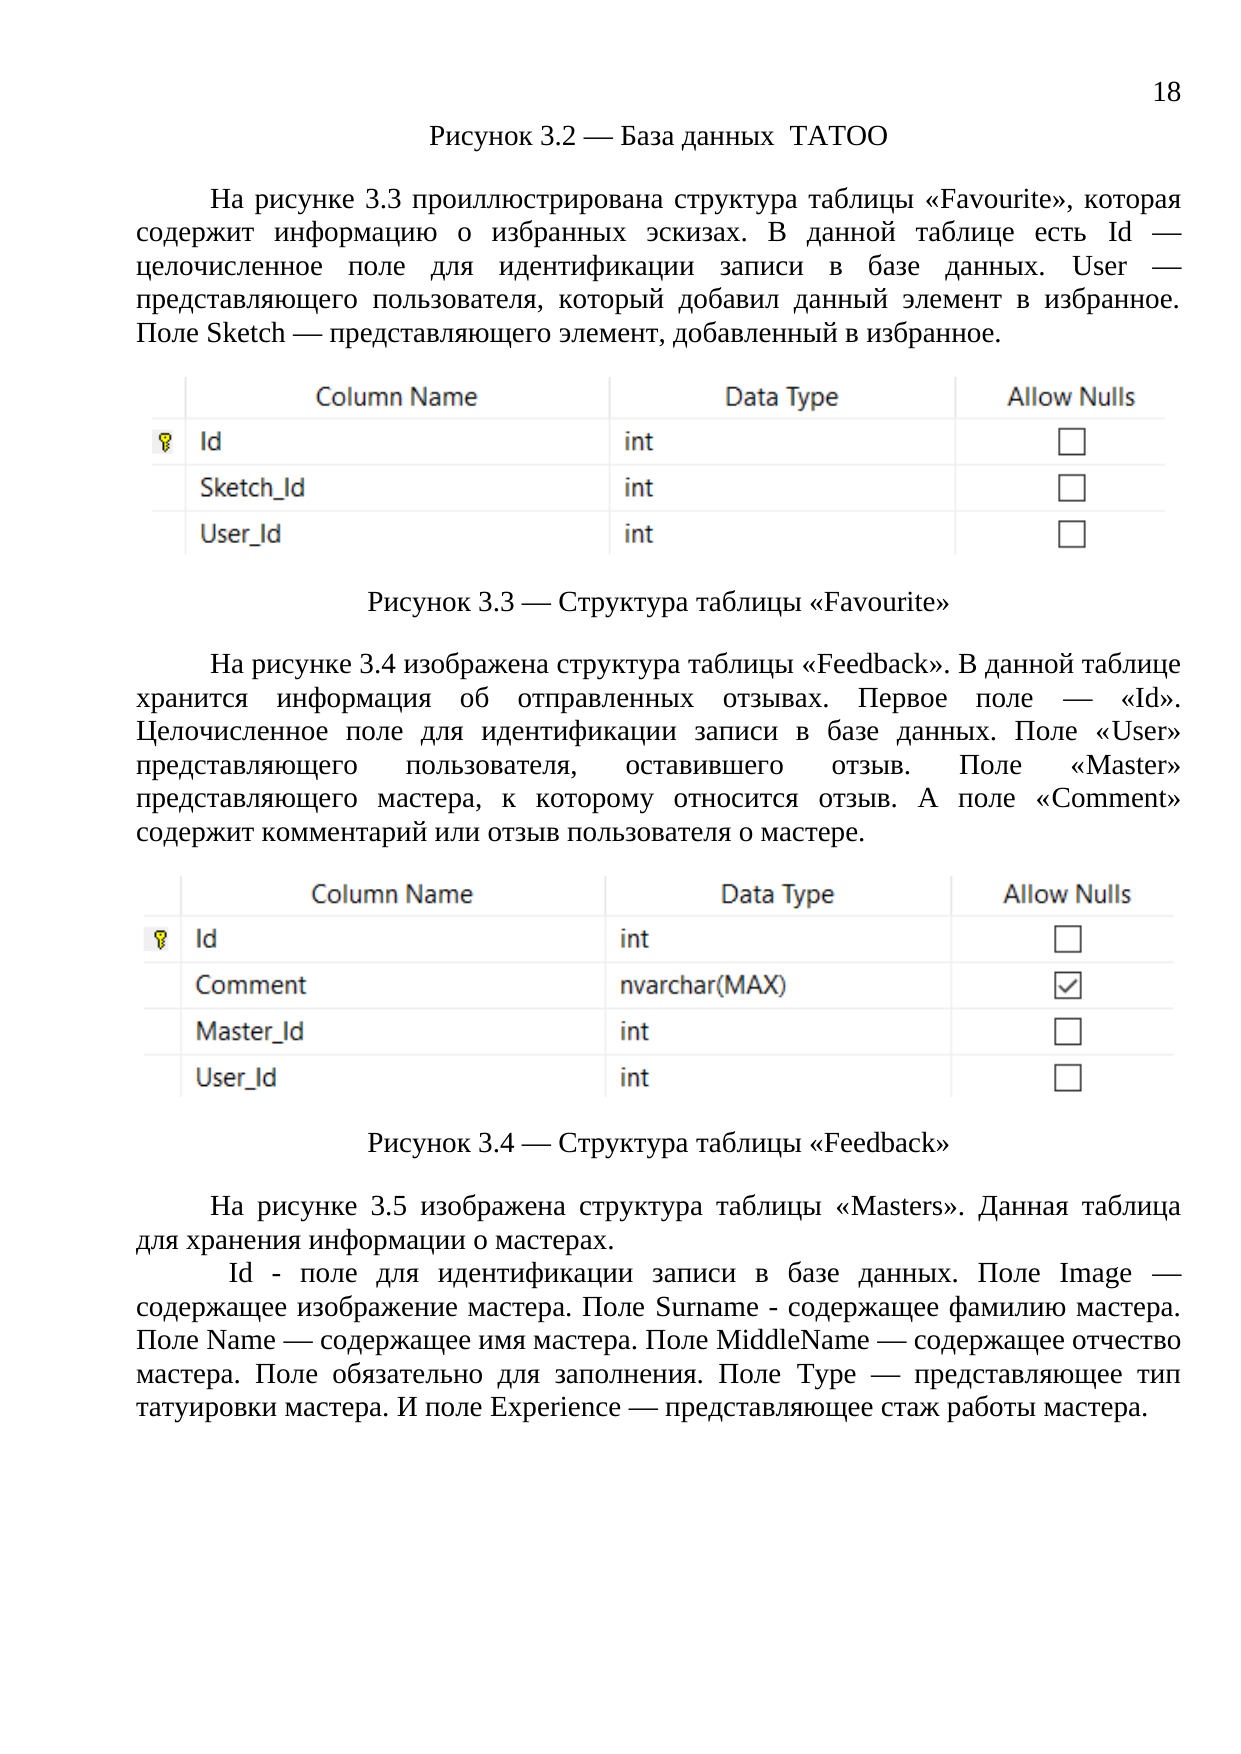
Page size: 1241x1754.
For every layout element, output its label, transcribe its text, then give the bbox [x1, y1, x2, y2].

text На рисунке 3.4 изображена структура таблицы «Feedback». В данной таблице хранится информация об отправленных отзывах. Первое поле — «Id». Целочисленное поле для идентификации записи в базе данных. Поле «User» представляющего пользователя, оставившего отзыв. Поле «Master» представляющего мастера, к которому относится отзыв. А поле «Comment» содержит комментарий или отзыв пользователя о мастере. [136, 646, 1181, 848]
picture [152, 377, 1165, 555]
picture [143, 876, 1174, 1097]
text Рисунок 3.2 — База данных TATOO [136, 118, 1181, 152]
text Рисунок 3.3 — Структура таблицы «Favourite» [136, 584, 1181, 617]
text Рисунок 3.4 — Структура таблицы «Feedback» [136, 1126, 1181, 1159]
text Id - поле для идентификации записи в базе данных. Поле Image — содержащее изображение мастера. Поле Surname - содержащее фамилию мастера. Поле Name — содержащее имя мастера. Поле MiddleName — содержащее отчество мастера. Поле обязательно для заполнения. Поле Type — представляющее тип татуировки мастера. И поле Experience — представляющее стаж работы мастера. [136, 1255, 1181, 1423]
text На рисунке 3.3 проиллюстрирована структура таблицы «Favourite», которая содержит информацию о избранных эскизах. В данной таблице есть Id —целочисленное поле для идентификации записи в базе данных. User — представляющего пользователя, который добавил данный элемент в избранное. Поле Sketch — представляющего элемент, добавленный в избранное. [136, 181, 1181, 348]
text На рисунке 3.5 изображена структура таблицы «Masters». Данная таблица для хранения информации о мастерах. [136, 1188, 1181, 1255]
